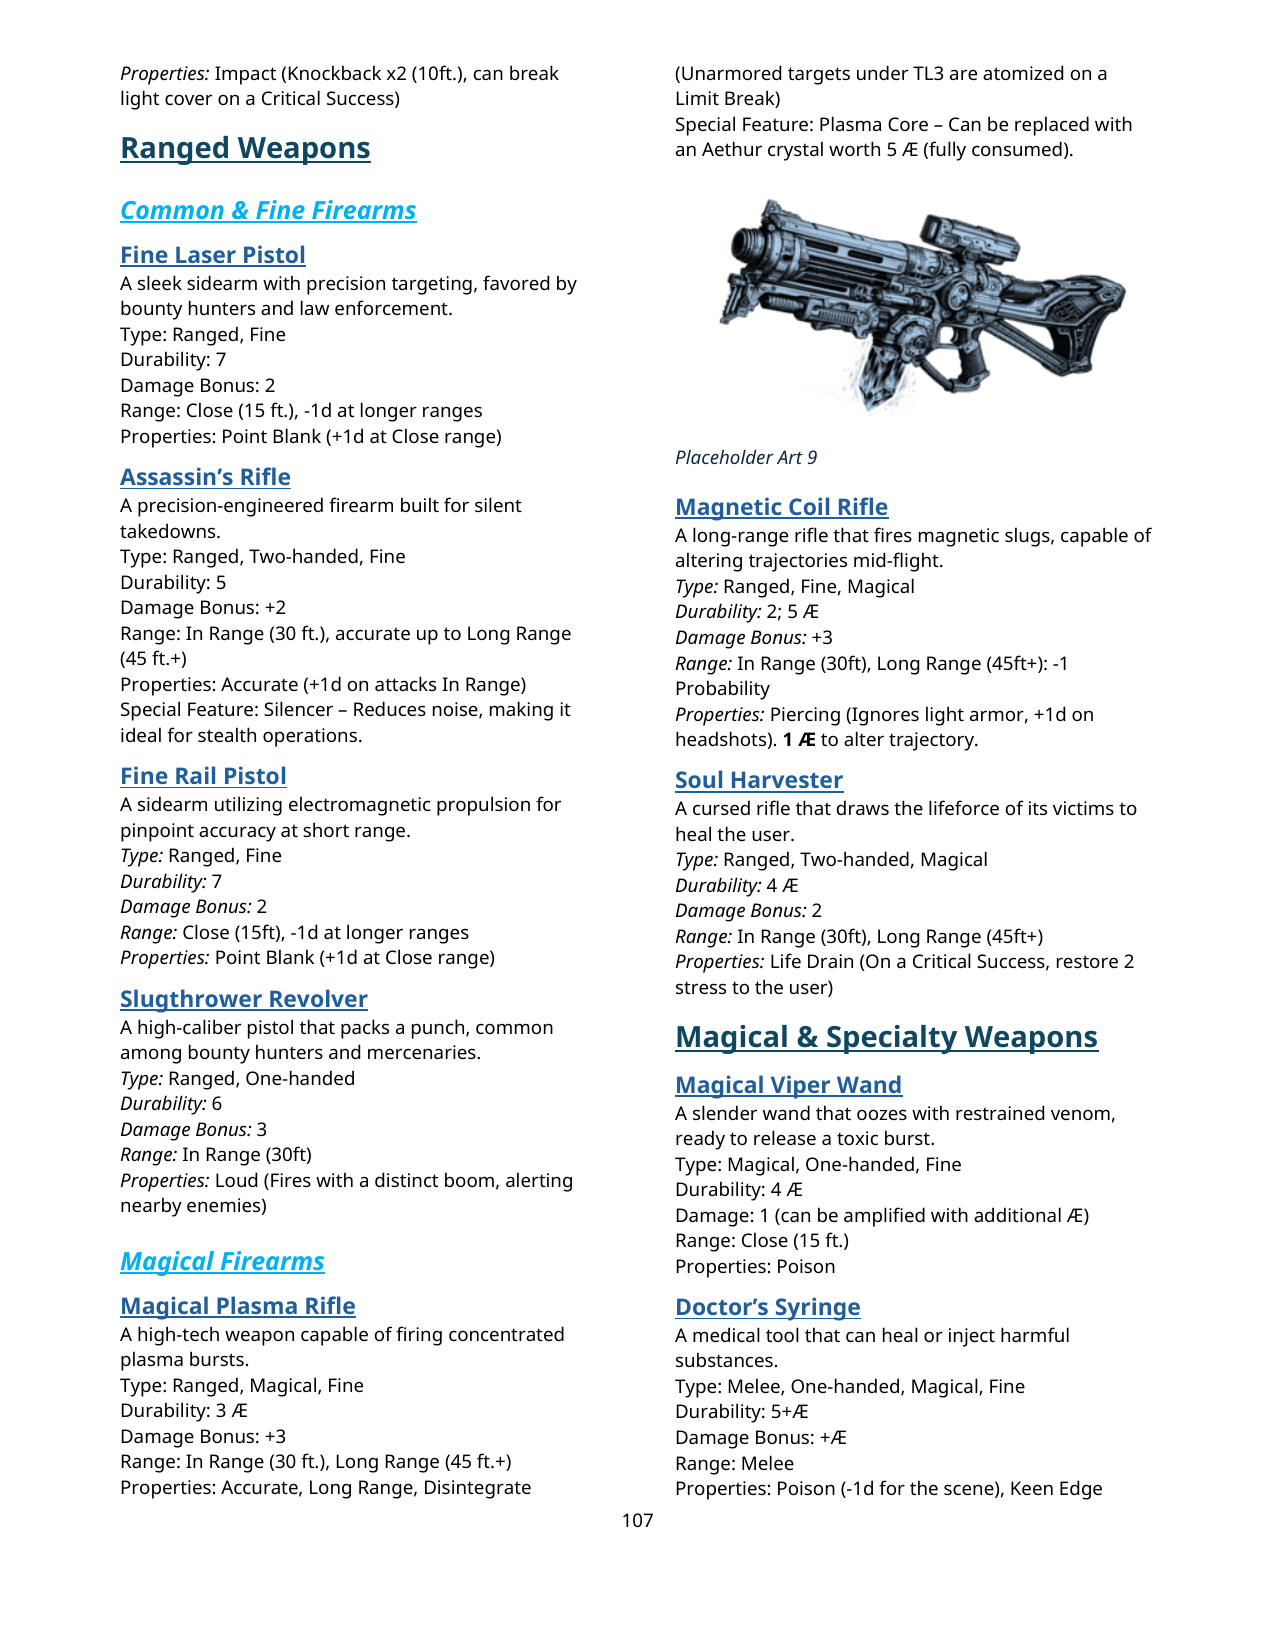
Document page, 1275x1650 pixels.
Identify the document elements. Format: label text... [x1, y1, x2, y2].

text Magical Plasma Rifle A high-tech weapon capable of firing concentrated plasma bursts. Type: Ranged, Magical, Fine Durability: 3 Æ Damage Bonus: +3 Range: In Range (30 ft.), Long Range (45 ft.+) Properties: Accurate, Long Range, Disintegrate (Unarmored targets under TL3 are atomized on a Limit Break) Special Feature: Plasma Core – Can be replaced with an Aethur crystal worth 5 Æ (fully consumed). [675, 60, 1155, 162]
subtitle Magical Firearms [120, 1243, 600, 1277]
picture [675, 174, 1155, 433]
text Placeholder Art 9 [675, 444, 1155, 470]
text Assassin’s Rifle A precision-engineered firearm built for silent takedowns. Type: Ranged, Two-handed, Fine Durability: 5 Damage Bonus: +2 Range: In Range (30 ft.), accurate up to Long Range (45 ft.+) Properties: Accurate (+1d on attacks In Range) Special Feature: Silencer – Reduces noise, making it ideal for stealth operations. [120, 461, 600, 748]
text Magnetic Coil Rifle A long-range rifle that fires magnetic slugs, capable of altering trajectories mid-flight. Type: Ranged, Fine, Magical Durability: 2; 5 Æ Damage Bonus: +3 Range: In Range (30ft), Long Range (45ft+): -1 Probability Properties: Piercing (Ignores light armor, +1d on headshots). 1 Æ to alter trajectory. [675, 491, 1155, 752]
subtitle Ranged Weapons [120, 128, 600, 167]
text Fine Laser Pistol A sleek sidearm with precision targeting, favored by bounty hunters and law enforcement. Type: Ranged, Fine Durability: 7 Damage Bonus: 2 Range: Close (15 ft.), -1d at longer ranges Properties: Point Blank (+1d at Close range) [120, 239, 600, 449]
subtitle Magical & Specialty Weapons [675, 1016, 1155, 1056]
subtitle Common & Fine Firearms [120, 192, 600, 226]
text Soul Harvester A cursed rifle that draws the lifeforce of its victims to heal the user. Type: Ranged, Two-handed, Magical Durability: 4 Æ Damage Bonus: 2 Range: In Range (30ft), Long Range (45ft+) Properties: Life Drain (On a Critical Success, restore 2 stress to the user) [675, 764, 1155, 1000]
text Slugthrower Revolver A high-caliber pistol that packs a punch, common among bounty hunters and mercenaries. Type: Ranged, One-handed Durability: 6 Damage Bonus: 3 Range: In Range (30ft) Properties: Loud (Fires with a distinct boom, alerting nearby enemies) [120, 983, 600, 1218]
text Fine Rail Pistol A sidearm utilizing electromagnetic propulsion for pinpoint accuracy at short range. Type: Ranged, Fine Durability: 7 Damage Bonus: 2 Range: Close (15ft), -1d at longer ranges Properties: Point Blank (+1d at Close range) [120, 760, 600, 970]
text Magical Plasma Rifle A high-tech weapon capable of firing concentrated plasma bursts. Type: Ranged, Magical, Fine Durability: 3 Æ Damage Bonus: +3 Range: In Range (30 ft.), Long Range (45 ft.+) Properties: Accurate, Long Range, Disintegrate (Unarmored targets under TL3 are atomized on a Limit Break) Special Feature: Plasma Core – Can be replaced with an Aethur crystal worth 5 Æ (fully consumed). [120, 1290, 600, 1499]
text Magical Viper Wand A slender wand that oozes with restrained venom, ready to release a toxic burst. Type: Magical, One-handed, Fine Durability: 4 Æ Damage: 1 (can be amplified with additional Æ) Range: Close (15 ft.) Properties: Poison [675, 1069, 1155, 1278]
